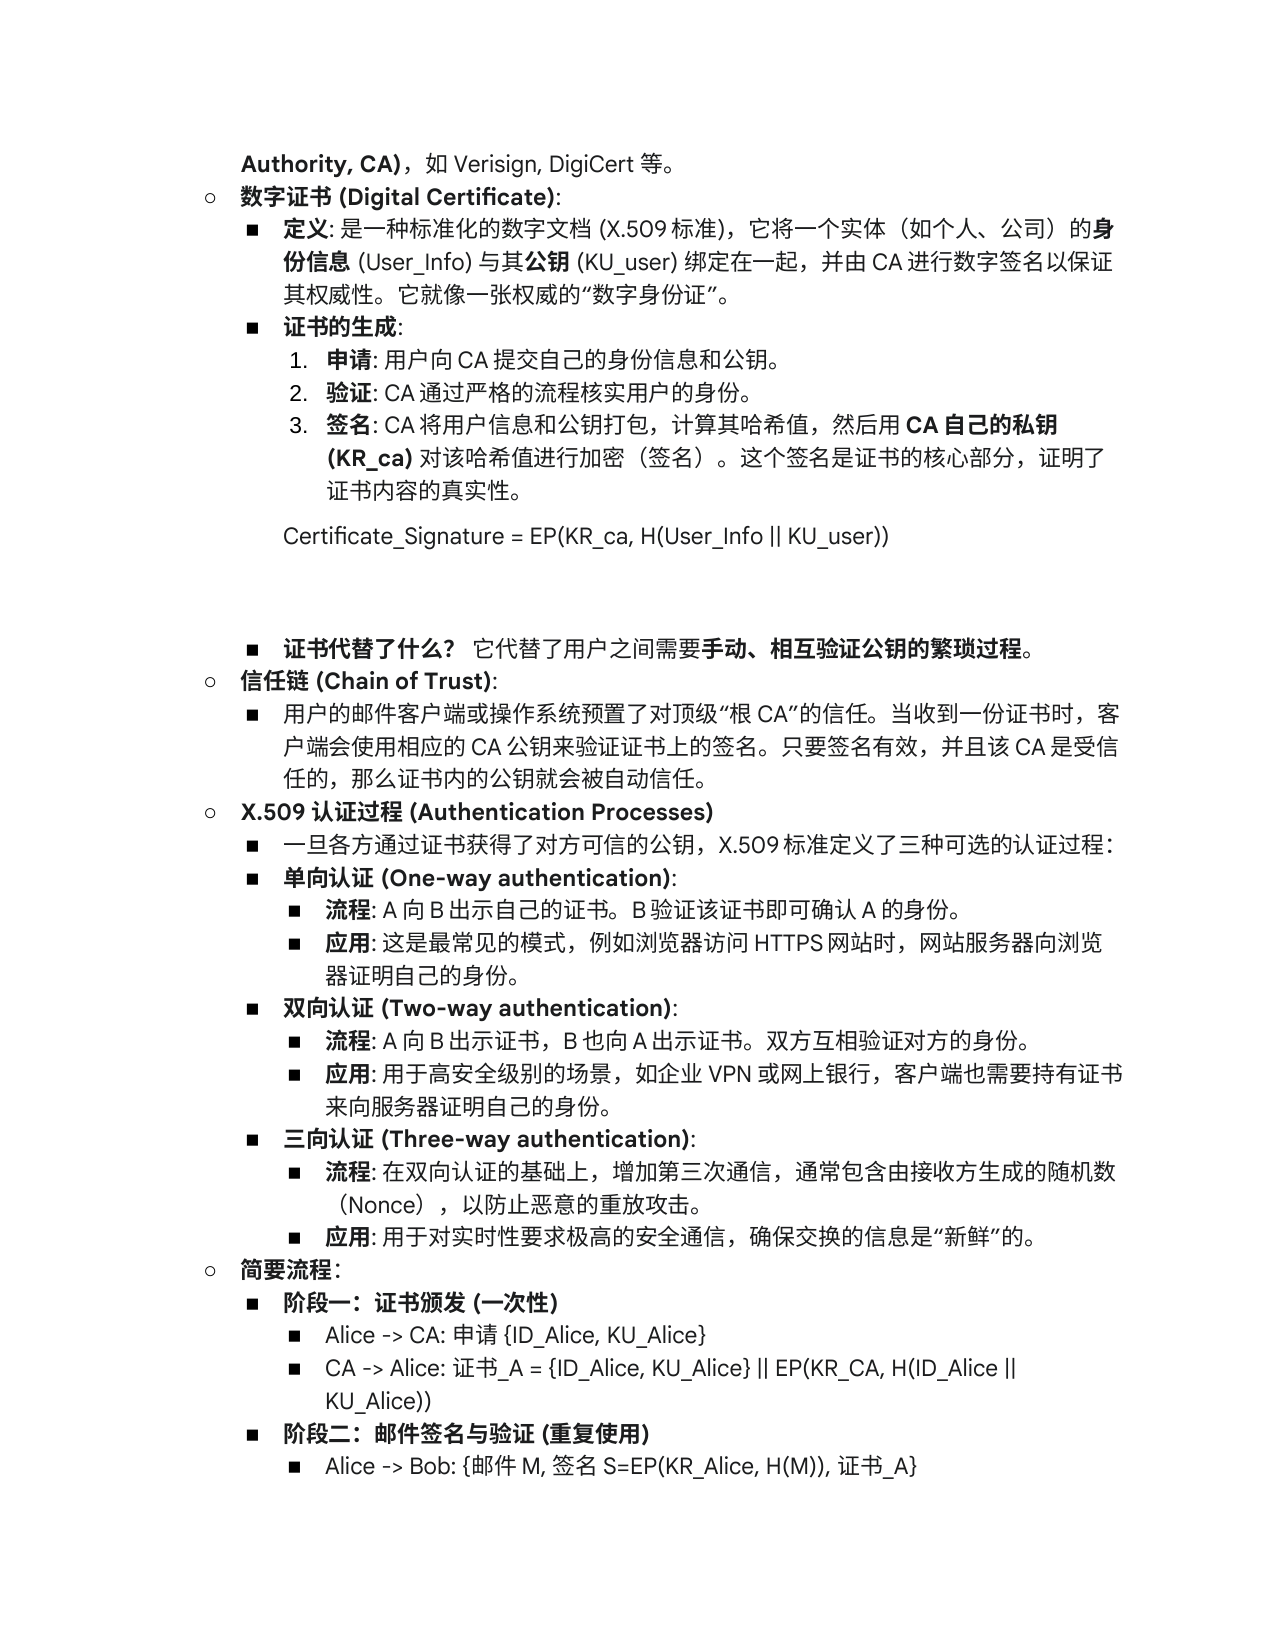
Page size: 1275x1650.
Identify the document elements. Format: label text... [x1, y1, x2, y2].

list X.509 认证过程 (Authentication Processes) [203, 798, 1125, 827]
list 定义: 是一种标准化的数字文档 (X.509标准)，它将一个实体（如个人、公司）的身份信息 (User_Info) 与其公钥 (KU_user) 绑定在一起，并由CA进行数字签名以保证其权威性。它就像一张权威的“数字身份证”。 [245, 215, 1125, 309]
list 阶段一：证书颁发 (一次性) [245, 1289, 1125, 1318]
list 申请: 用户向CA提交自己的身份信息和公钥。 [289, 346, 1125, 375]
list 单向认证 (One-way authentication): [245, 864, 1125, 893]
list 阶段二：邮件签名与验证 (重复使用) [245, 1420, 1125, 1449]
list 证书的生成: [245, 313, 1125, 342]
list 签名: CA将用户信息和公钥打包，计算其哈希值，然后用CA自己的私钥 (KR_ca) 对该哈希值进行加密（签名）。这个签名是证书的核心部分，证明了证书内容的真实性。 [289, 412, 1125, 506]
list 一旦各方通过证书获得了对方可信的公钥，X.509标准定义了三种可选的认证过程： [245, 831, 1125, 860]
text Certificate_Signature = EP(KR_ca, H(User_Info || KU_user)) [283, 522, 1125, 635]
list 应用: 用于对实时性要求极高的安全通信，确保交换的信息是“新鲜”的。 [287, 1224, 1125, 1252]
list 流程: A向B出示自己的证书。B验证该证书即可确认A的身份。 [287, 897, 1125, 925]
list 应用: 用于高安全级别的场景，如企业VPN或网上银行，客户端也需要持有证书来向服务器证明自己的身份。 [287, 1060, 1125, 1122]
list 数字证书 (Digital Certificate): [203, 183, 1125, 211]
list 应用: 这是最常见的模式，例如浏览器访问HTTPS网站时，网站服务器向浏览器证明自己的身份。 [287, 929, 1125, 991]
list CA -> Alice: 证书_A = {ID_Alice, KU_Alice} || EP(KR_CA, H(ID_Alice || KU_Alice)) [287, 1354, 1125, 1416]
list 用户的邮件客户端或操作系统预置了对顶级“根CA”的信任。当收到一份证书时，客户端会使用相应的CA公钥来验证证书上的签名。只要签名有效，并且该CA是受信任的，那么证书内的公钥就会被自动信任。 [245, 700, 1125, 794]
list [203, 150, 1125, 179]
list 双向认证 (Two-way authentication): [245, 995, 1125, 1023]
list Alice -> CA: 申请 {ID_Alice, KU_Alice} [287, 1322, 1125, 1351]
list 验证: CA通过严格的流程核实用户的身份。 [289, 379, 1125, 408]
list 信任链 (Chain of Trust): [203, 668, 1125, 696]
list 流程: A向B出示证书，B也向A出示证书。双方互相验证对方的身份。 [287, 1027, 1125, 1056]
list 三向认证 (Three-way authentication): [245, 1126, 1125, 1154]
list 流程: 在双向认证的基础上，增加第三次通信，通常包含由接收方生成的随机数（Nonce），以防止恶意的重放攻击。 [287, 1158, 1125, 1220]
list 证书代替了什么？ 它代替了用户之间需要手动、相互验证公钥的繁琐过程。 [245, 635, 1125, 664]
list 简要流程： [203, 1256, 1125, 1285]
list Alice -> Bob: {邮件M, 签名S=EP(KR_Alice, H(M)), 证书_A} [287, 1453, 1125, 1481]
